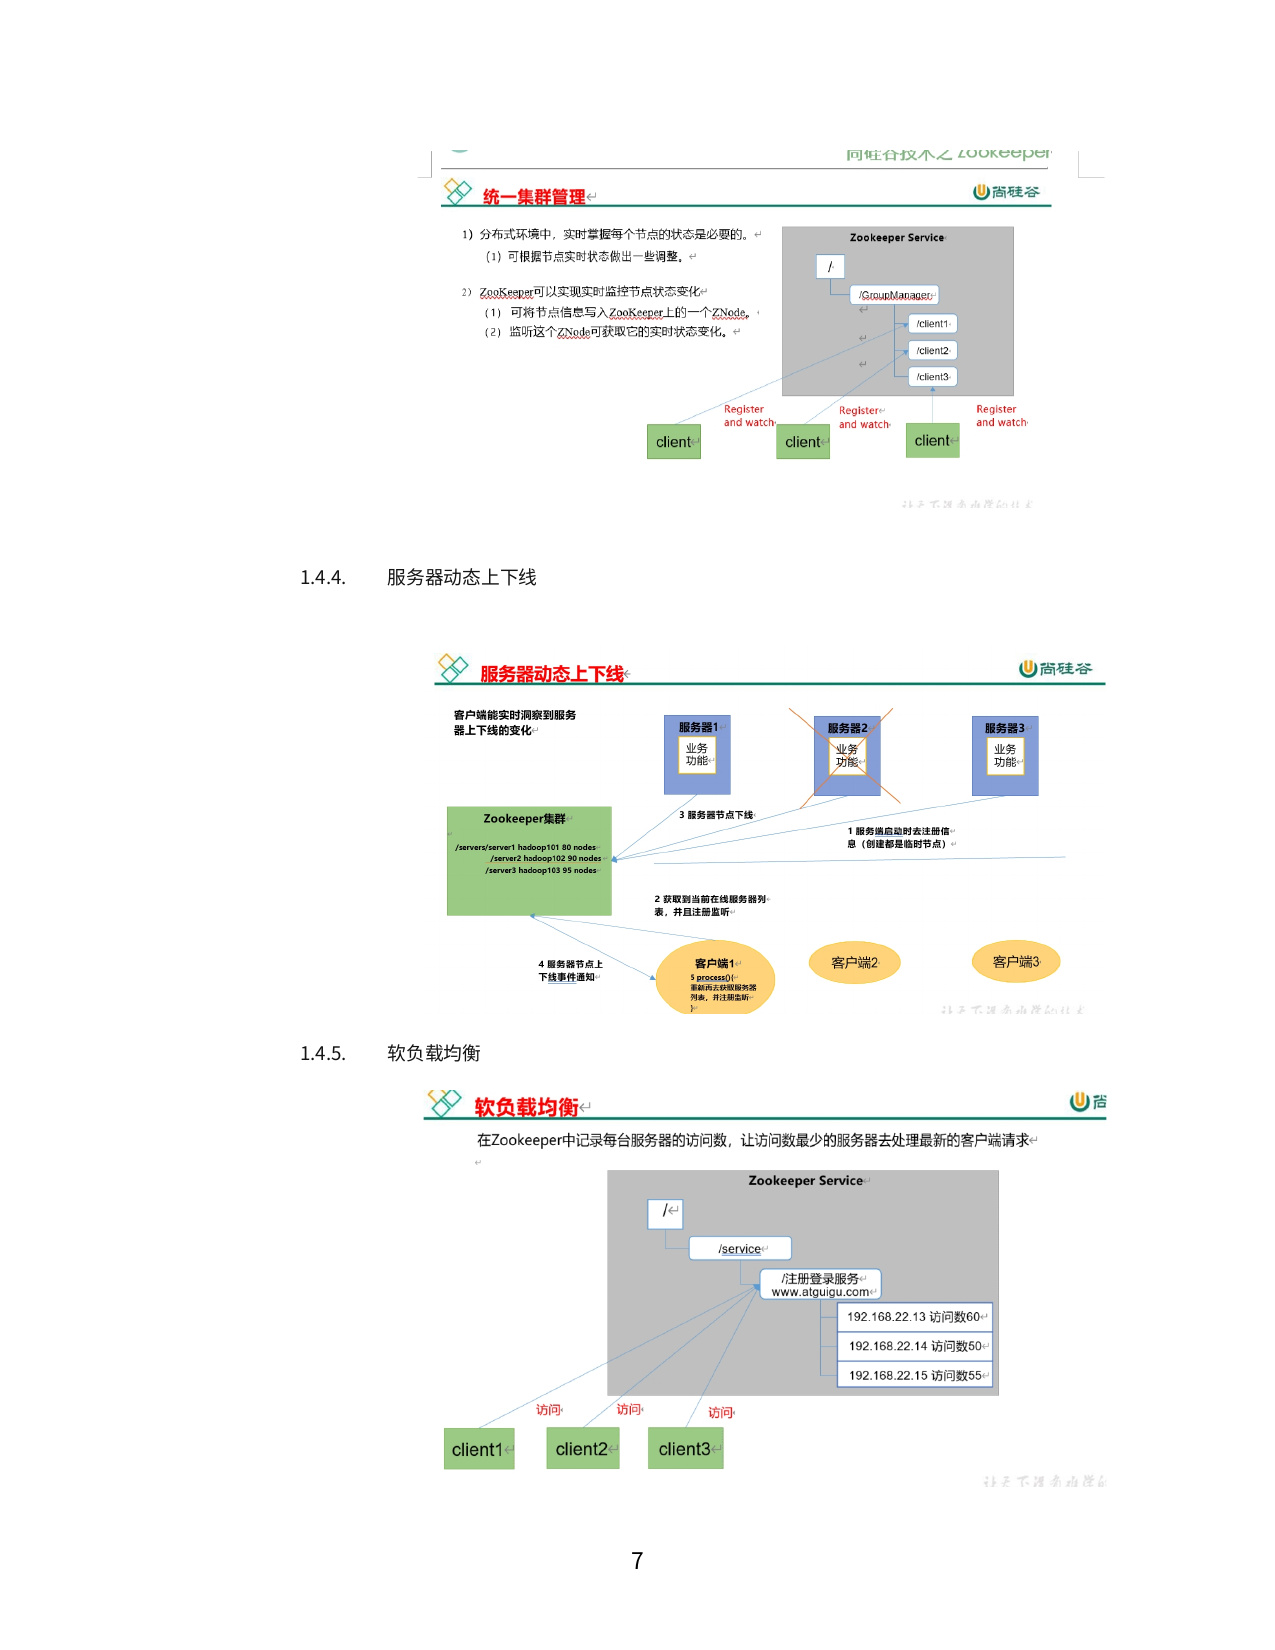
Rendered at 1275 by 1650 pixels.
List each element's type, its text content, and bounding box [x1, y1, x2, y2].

list 软负载均衡 [300, 1039, 1087, 1066]
picture [417, 645, 1107, 1014]
picture [417, 1090, 1107, 1487]
list 服务器动态上下线 [300, 563, 1087, 590]
picture [417, 150, 1107, 508]
